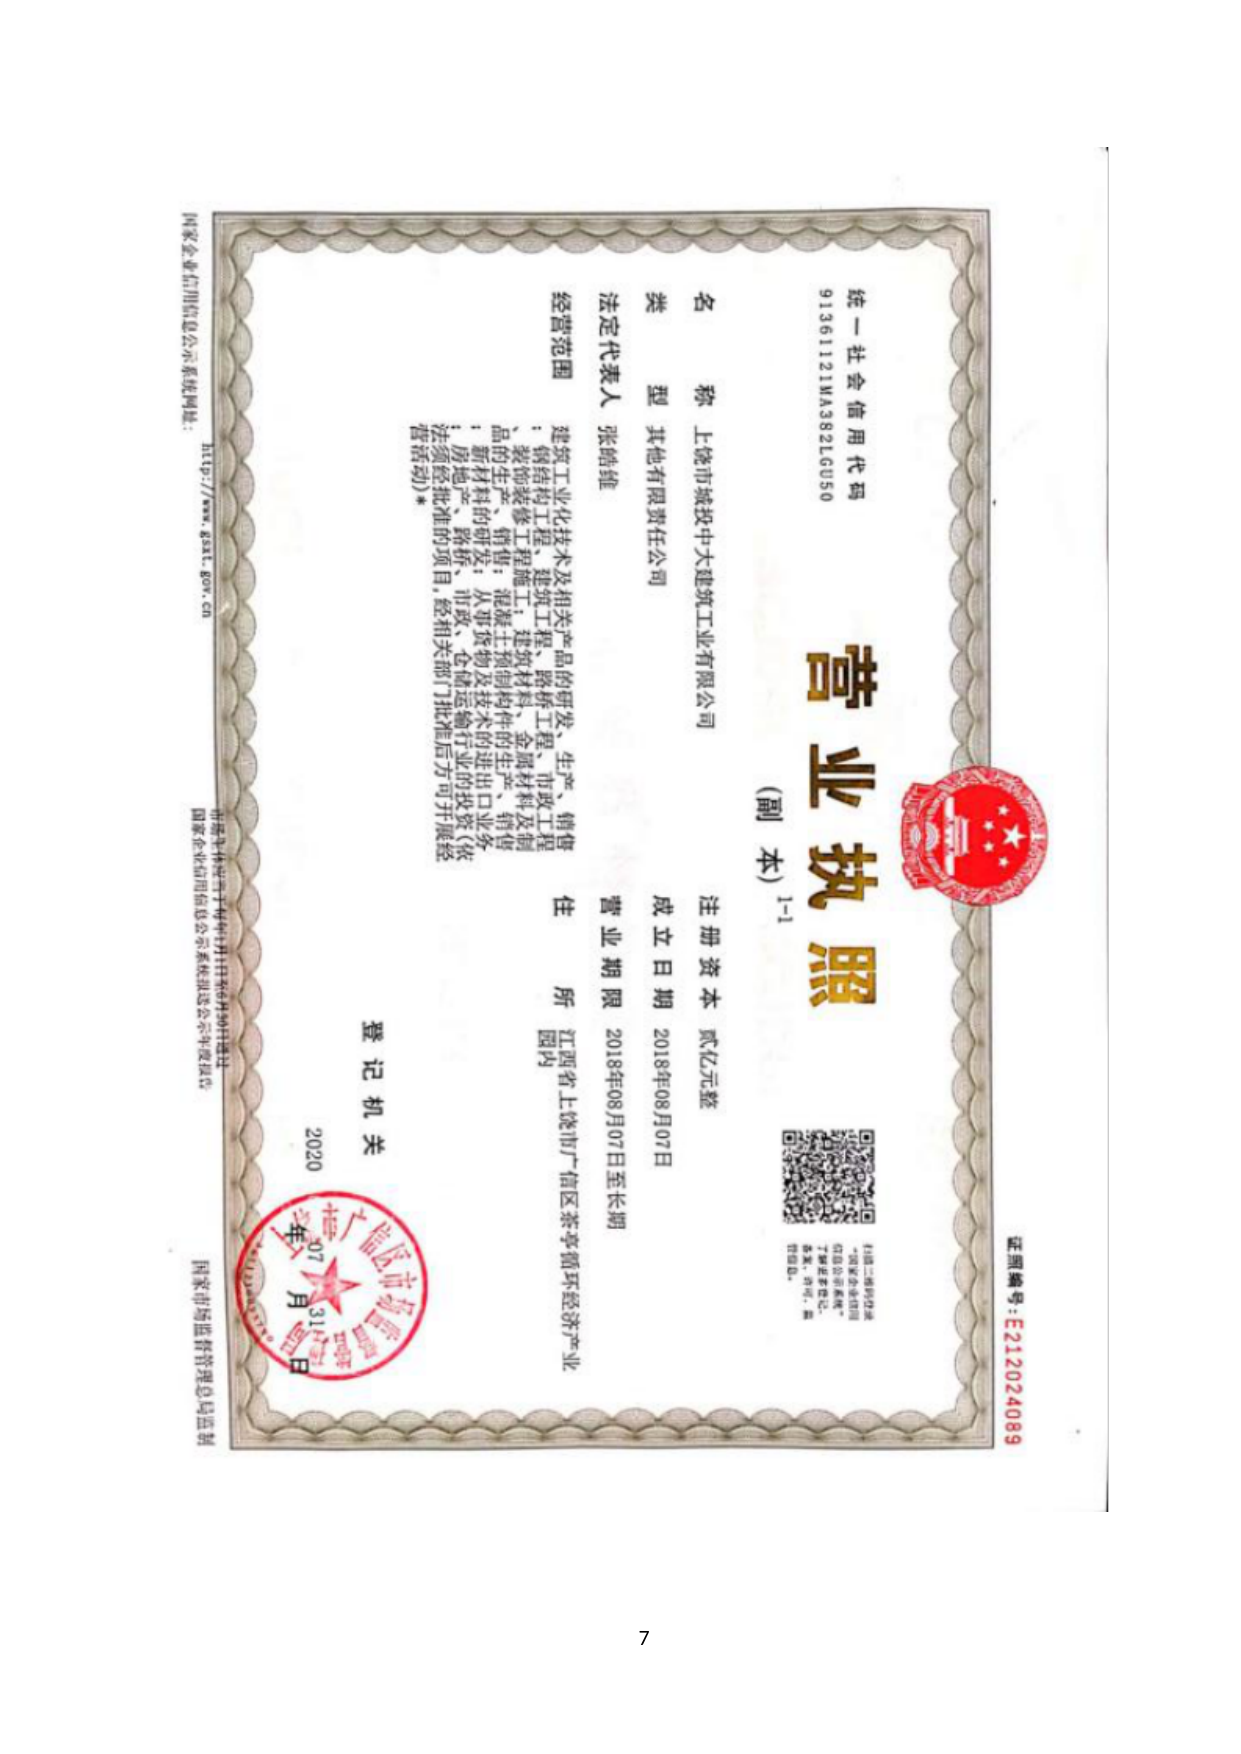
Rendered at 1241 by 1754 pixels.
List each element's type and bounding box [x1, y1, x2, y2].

picture [165, 147, 1110, 1512]
